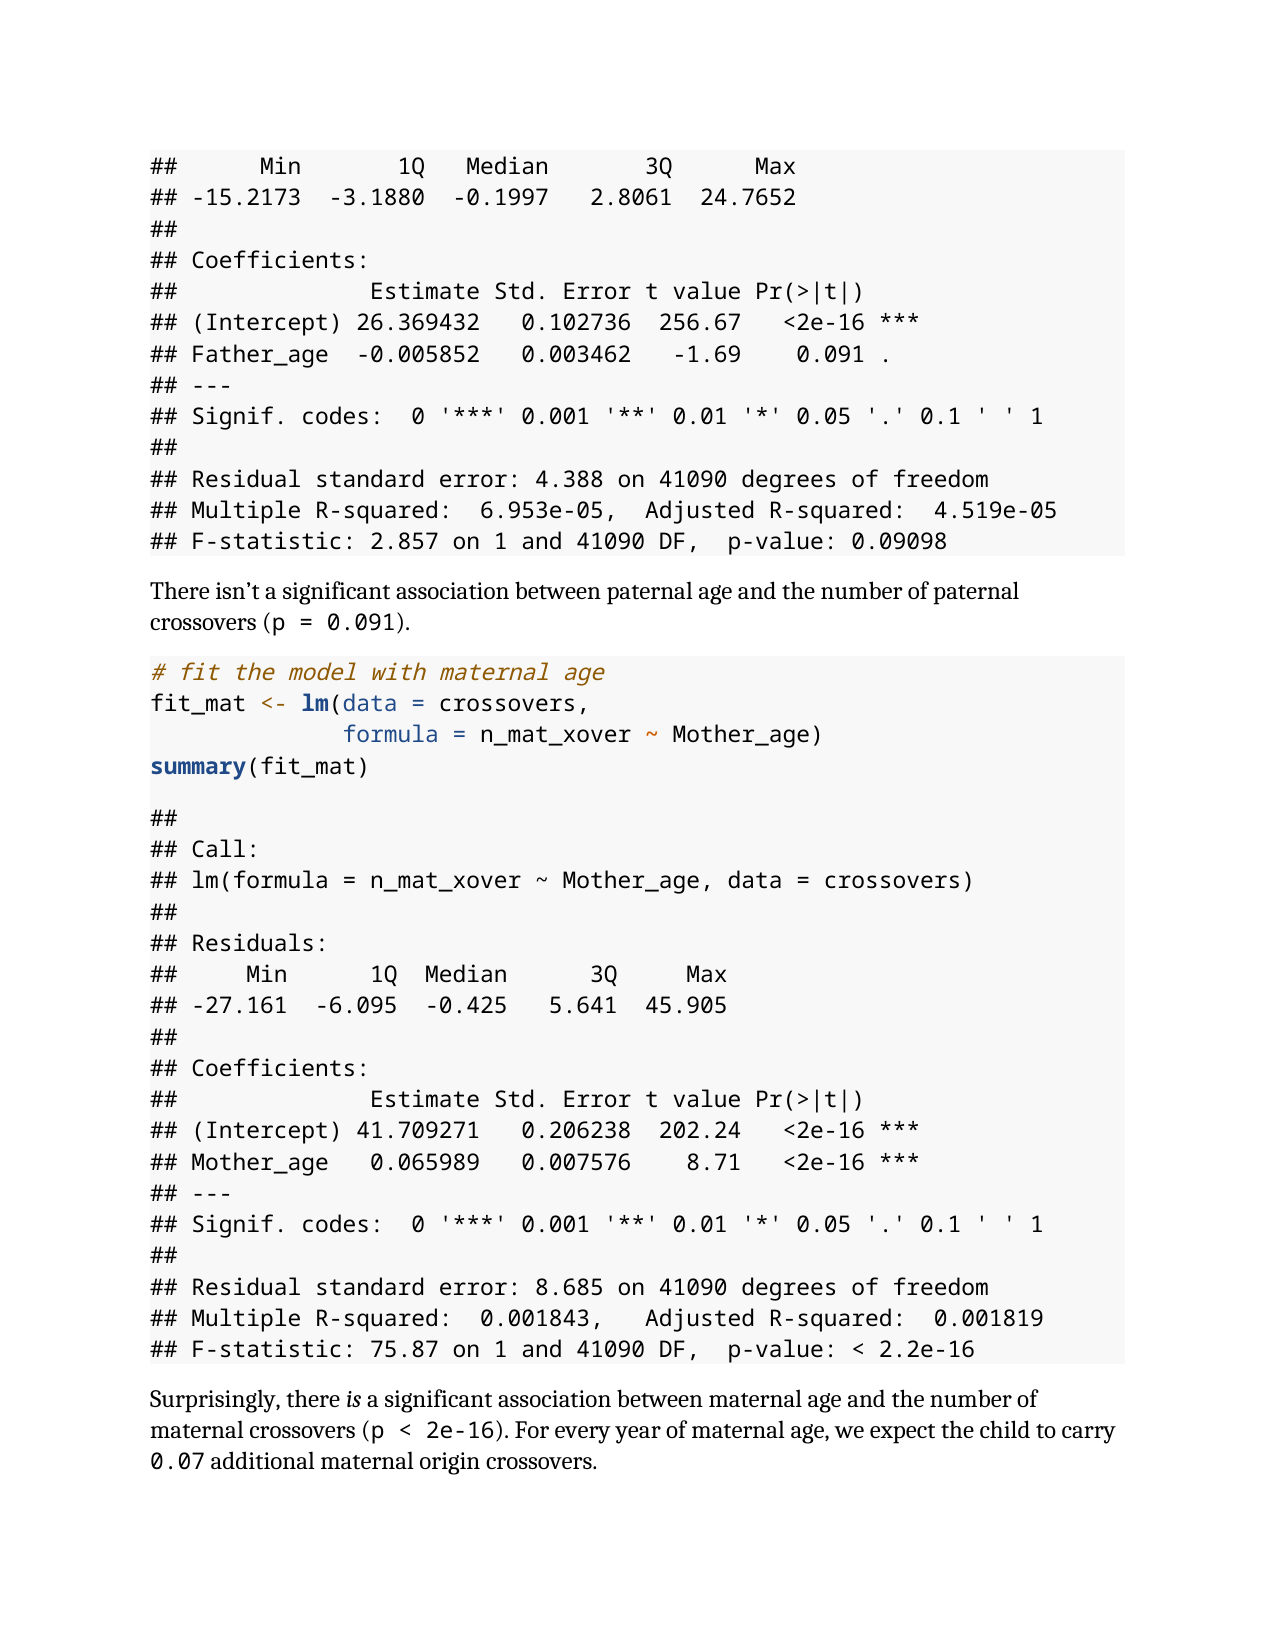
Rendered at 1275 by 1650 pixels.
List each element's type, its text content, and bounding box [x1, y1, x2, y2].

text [150, 150, 1125, 556]
text There isn’t a significant association between paternal age and the number of paternal crossovers (p = 0.091). [150, 577, 1125, 637]
text Surprisingly, there is a significant association between maternal age and the number of maternal crossovers (p < 2e-16). For every year of maternal age, we expect the child to carry 0.07 additional maternal origin crossovers. [150, 1385, 1125, 1476]
text ## ## Call: ## lm(formula = n_mat_xover ~ Mother_age, data = crossovers) ## ## Residuals: ## Min 1Q Median 3Q Max ## -27.161 -6.095 -0.425 5.641 45.905 ## ## Coefficients: ## Estimate Std. Error t value Pr(>|t|) ## (Intercept) 41.709271 0.206238 202.24 <2e-16 *** ## Mother_age 0.065989 0.007576 8.71 <2e-16 *** ## --- ## Signif. codes: 0 '***' 0.001 '**' 0.01 '*' 0.05 '.' 0.1 ' ' 1 ## ## Residual standard error: 8.685 on 41090 degrees of freedom ## Multiple R-squared: 0.001843, Adjusted R-squared: 0.001819 ## F-statistic: 75.87 on 1 and 41090 DF, p-value: < 2.2e-16 [150, 802, 1125, 1364]
text # fit the model with maternal age fit_mat <- lm(data = crossovers, formula = n_mat_xover ~ Mother_age) summary(fit_mat) [150, 656, 1125, 781]
